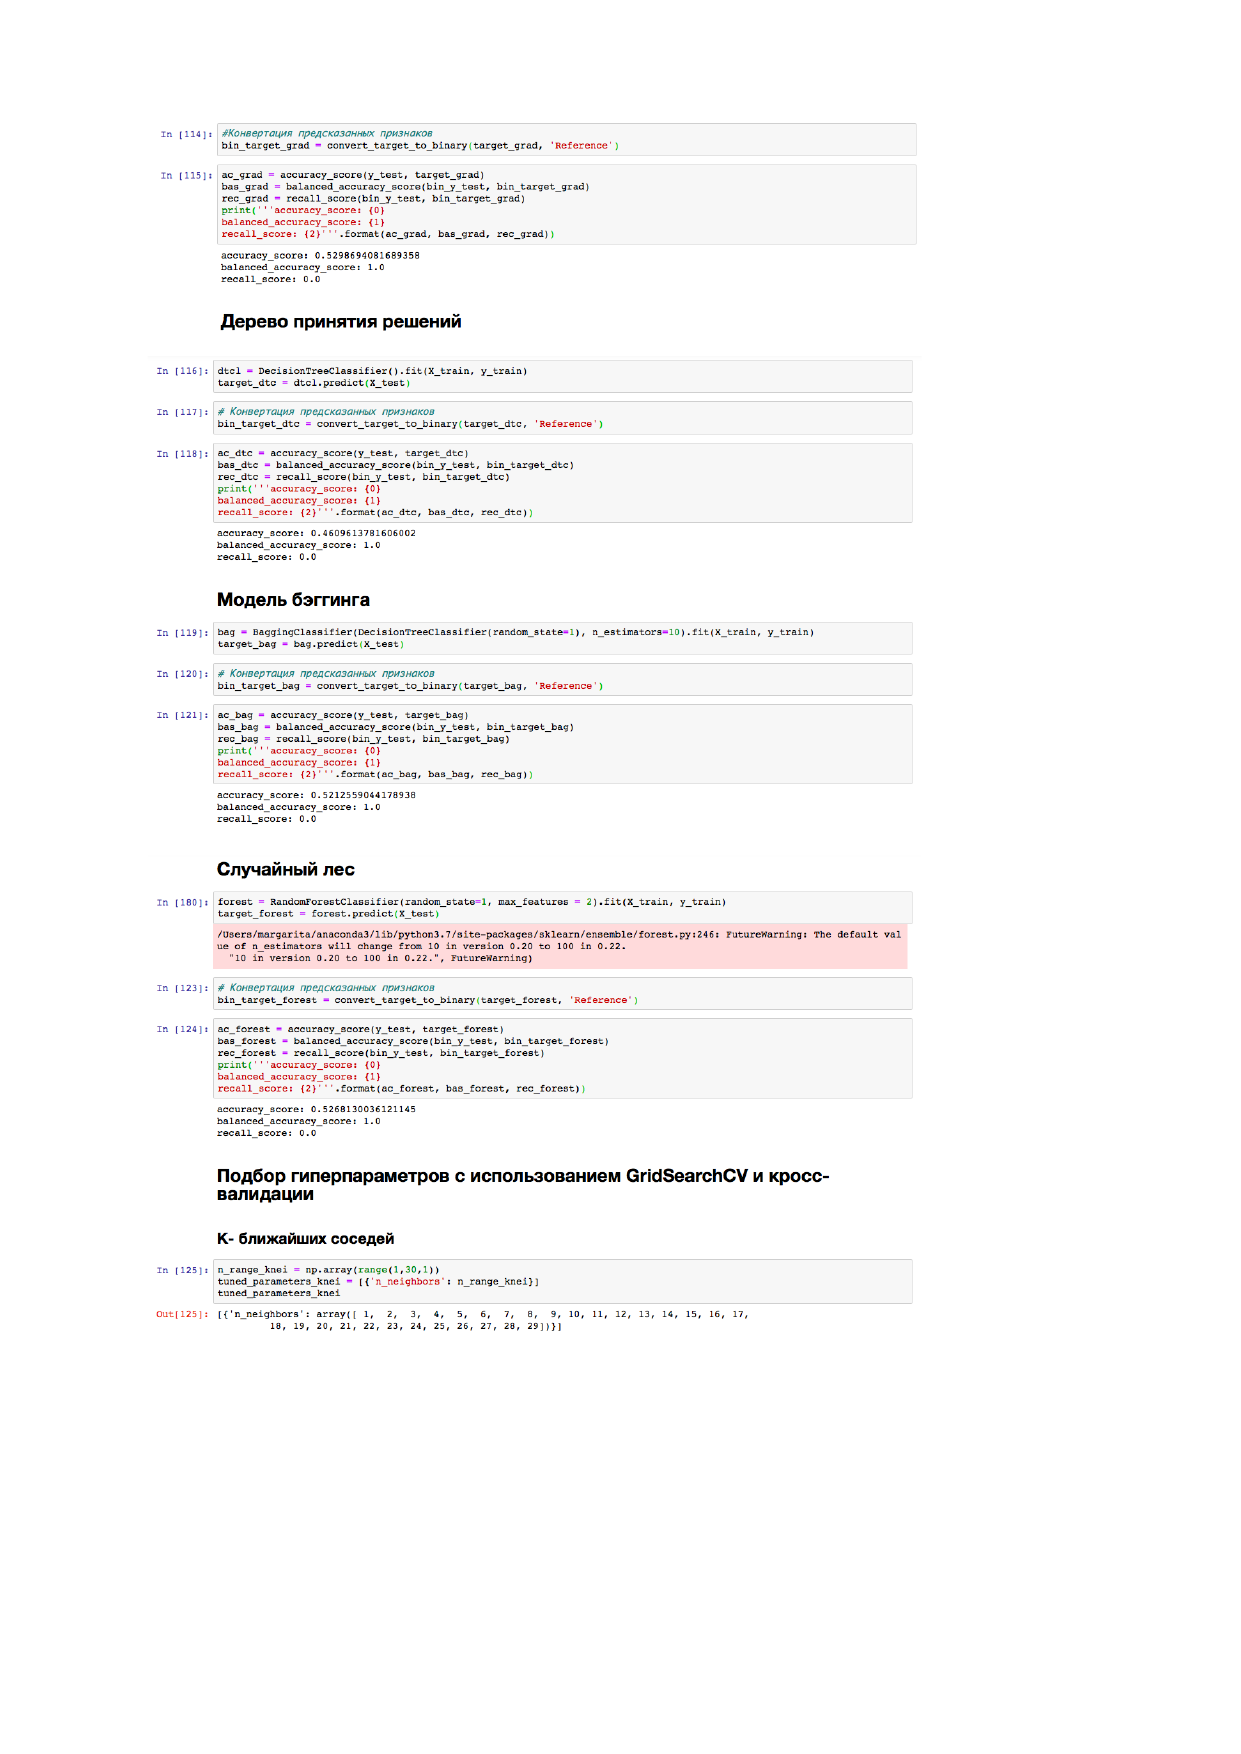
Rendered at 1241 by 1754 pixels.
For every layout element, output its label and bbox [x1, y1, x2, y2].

picture [147, 855, 921, 1339]
picture [147, 356, 922, 831]
picture [147, 118, 923, 332]
